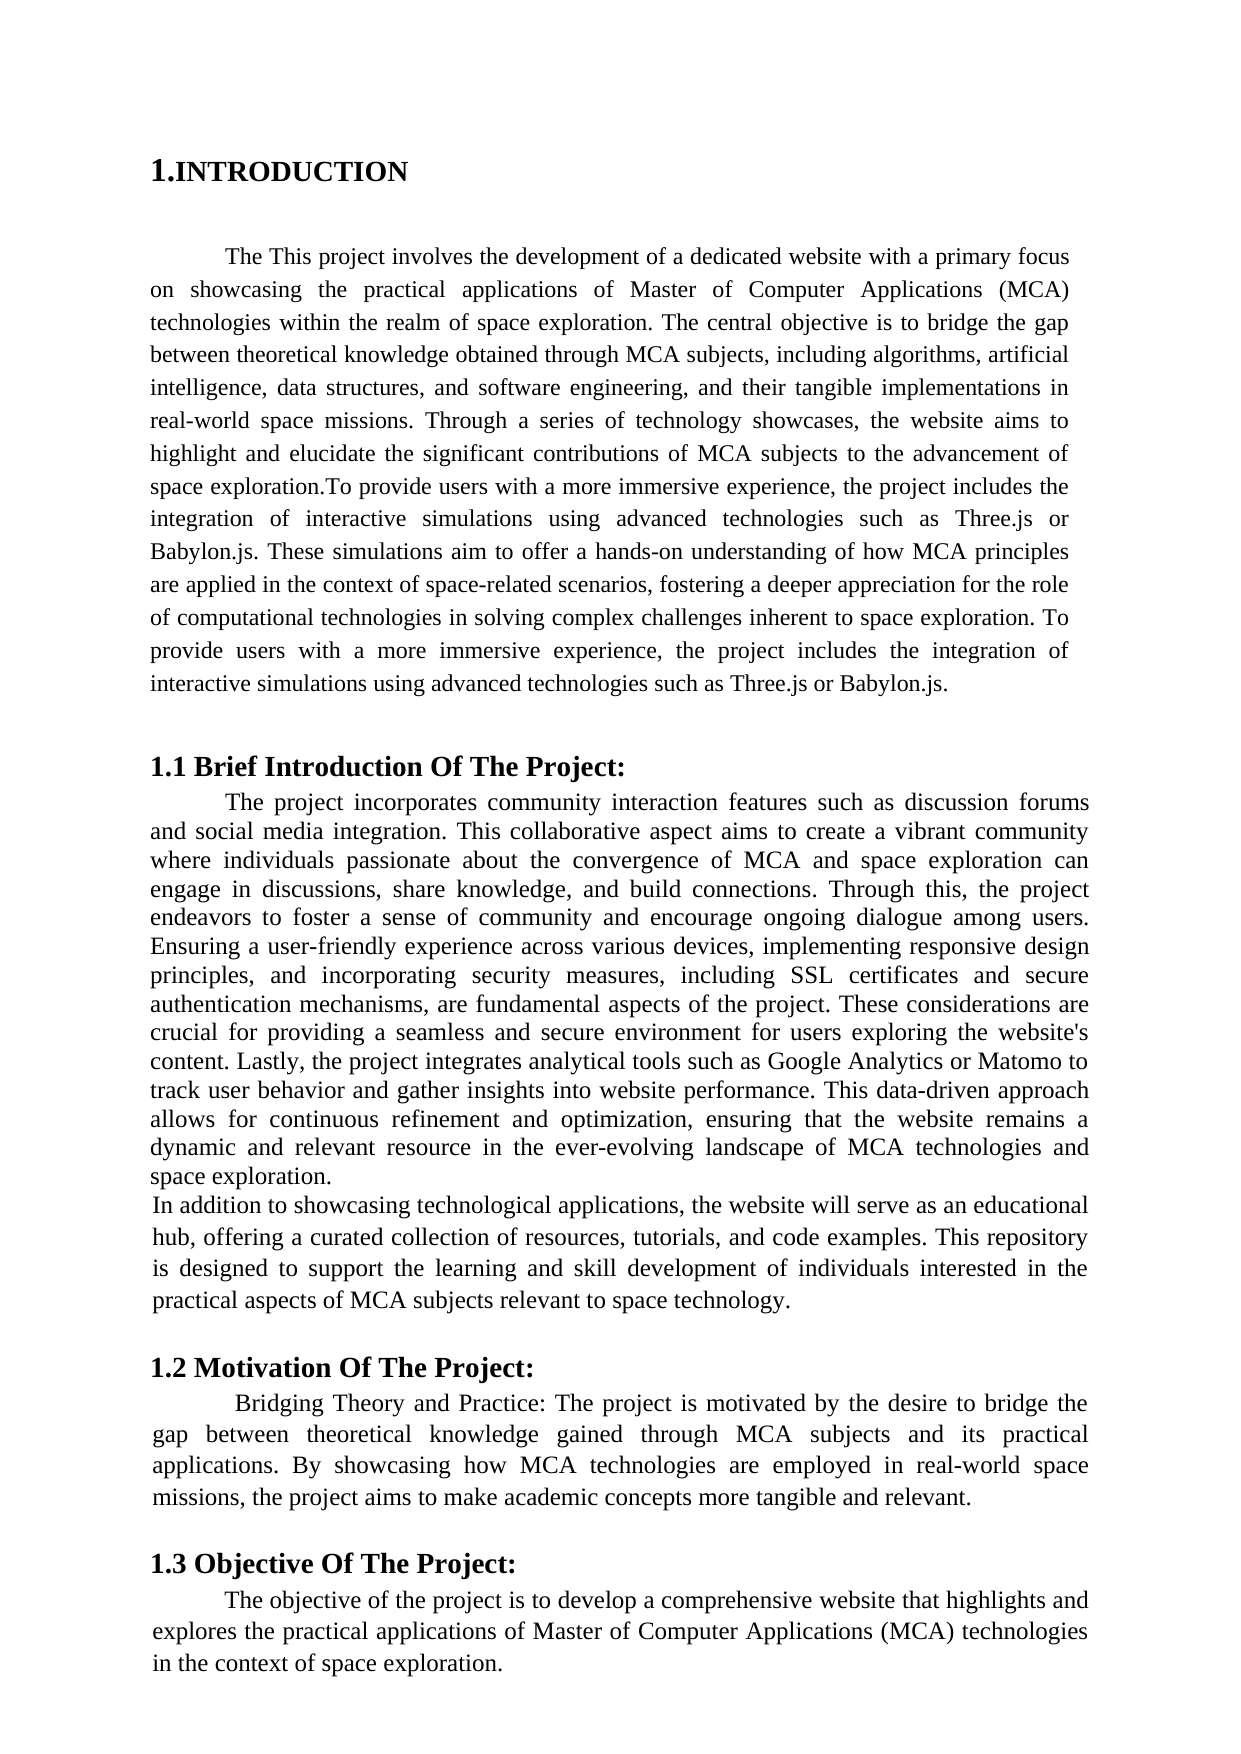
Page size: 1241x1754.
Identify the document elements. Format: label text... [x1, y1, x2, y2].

text 1.1 Brief Introduction Of The Project: [150, 749, 1090, 782]
text Bridging Theory and Practice: The project is motivated by the desire to bridge the gap between theoretical knowledge gained through MCA subjects and its practical applications. By showcasing how MCA technologies are employed in real-world space missions, the project aims to make academic concepts more tangible and relevant. [152, 1388, 1089, 1510]
text 1.2 Motivation Of The Project: [150, 1350, 1090, 1383]
text The project incorporates community interaction features such as discussion forums and social media integration. This collaborative aspect aims to create a vibrant community where individuals passionate about the convergence of MCA and space exploration can engage in discussions, share knowledge, and build connections. Through this, the project endeavors to foster a sense of community and encourage ongoing dialogue among users. Ensuring a user-friendly experience across various devices, implementing responsive design principles, and incorporating security measures, including SSL certificates and secure authentication mechanisms, are fundamental aspects of the project. These considerations are crucial for providing a seamless and secure environment for users exploring the website's content. Lastly, the project integrates analytical tools such as Google Analytics or Matomo to track user behavior and gather insights into website performance. This data-driven approach allows for continuous refinement and optimization, ensuring that the website remains a dynamic and relevant resource in the ever-evolving landscape of MCA technologies and space exploration. [150, 787, 1090, 1190]
text The objective of the project is to develop a comprehensive website that highlights and explores the practical applications of Master of Computer Applications (MCA) technologies in the context of space exploration. [152, 1585, 1089, 1677]
text 1.3 Objective Of The Project: [150, 1546, 1090, 1580]
text 1.INTRODUCTION [150, 150, 1071, 188]
text In addition to showcasing technological applications, the website will serve as an educational hub, offering a curated collection of resources, tutorials, and code examples. This repository is designed to support the learning and skill development of individuals interested in the practical aspects of MCA subjects relevant to space technology. [152, 1190, 1089, 1313]
text The This project involves the development of a dedicated website with a primary focus on showcasing the practical applications of Master of Computer Applications (MCA) technologies within the realm of space exploration. The central objective is to bridge the gap between theoretical knowledge obtained through MCA subjects, including algorithms, artificial intelligence, data structures, and software engineering, and their tangible implementations in real-world space missions. Through a series of technology showcases, the website aims to highlight and elucidate the significant contributions of MCA subjects to the advancement of space exploration.To provide users with a more immersive experience, the project includes the integration of interactive simulations using advanced technologies such as Three.js or Babylon.js. These simulations aim to offer a hands-on understanding of how MCA principles are applied in the context of space-related scenarios, fostering a deeper appreciation for the role of computational technologies in solving complex challenges inherent to space exploration. To provide users with a more immersive experience, the project includes the integration of interactive simulations using advanced technologies such as Three.js or Babylon.js. [150, 242, 1071, 696]
